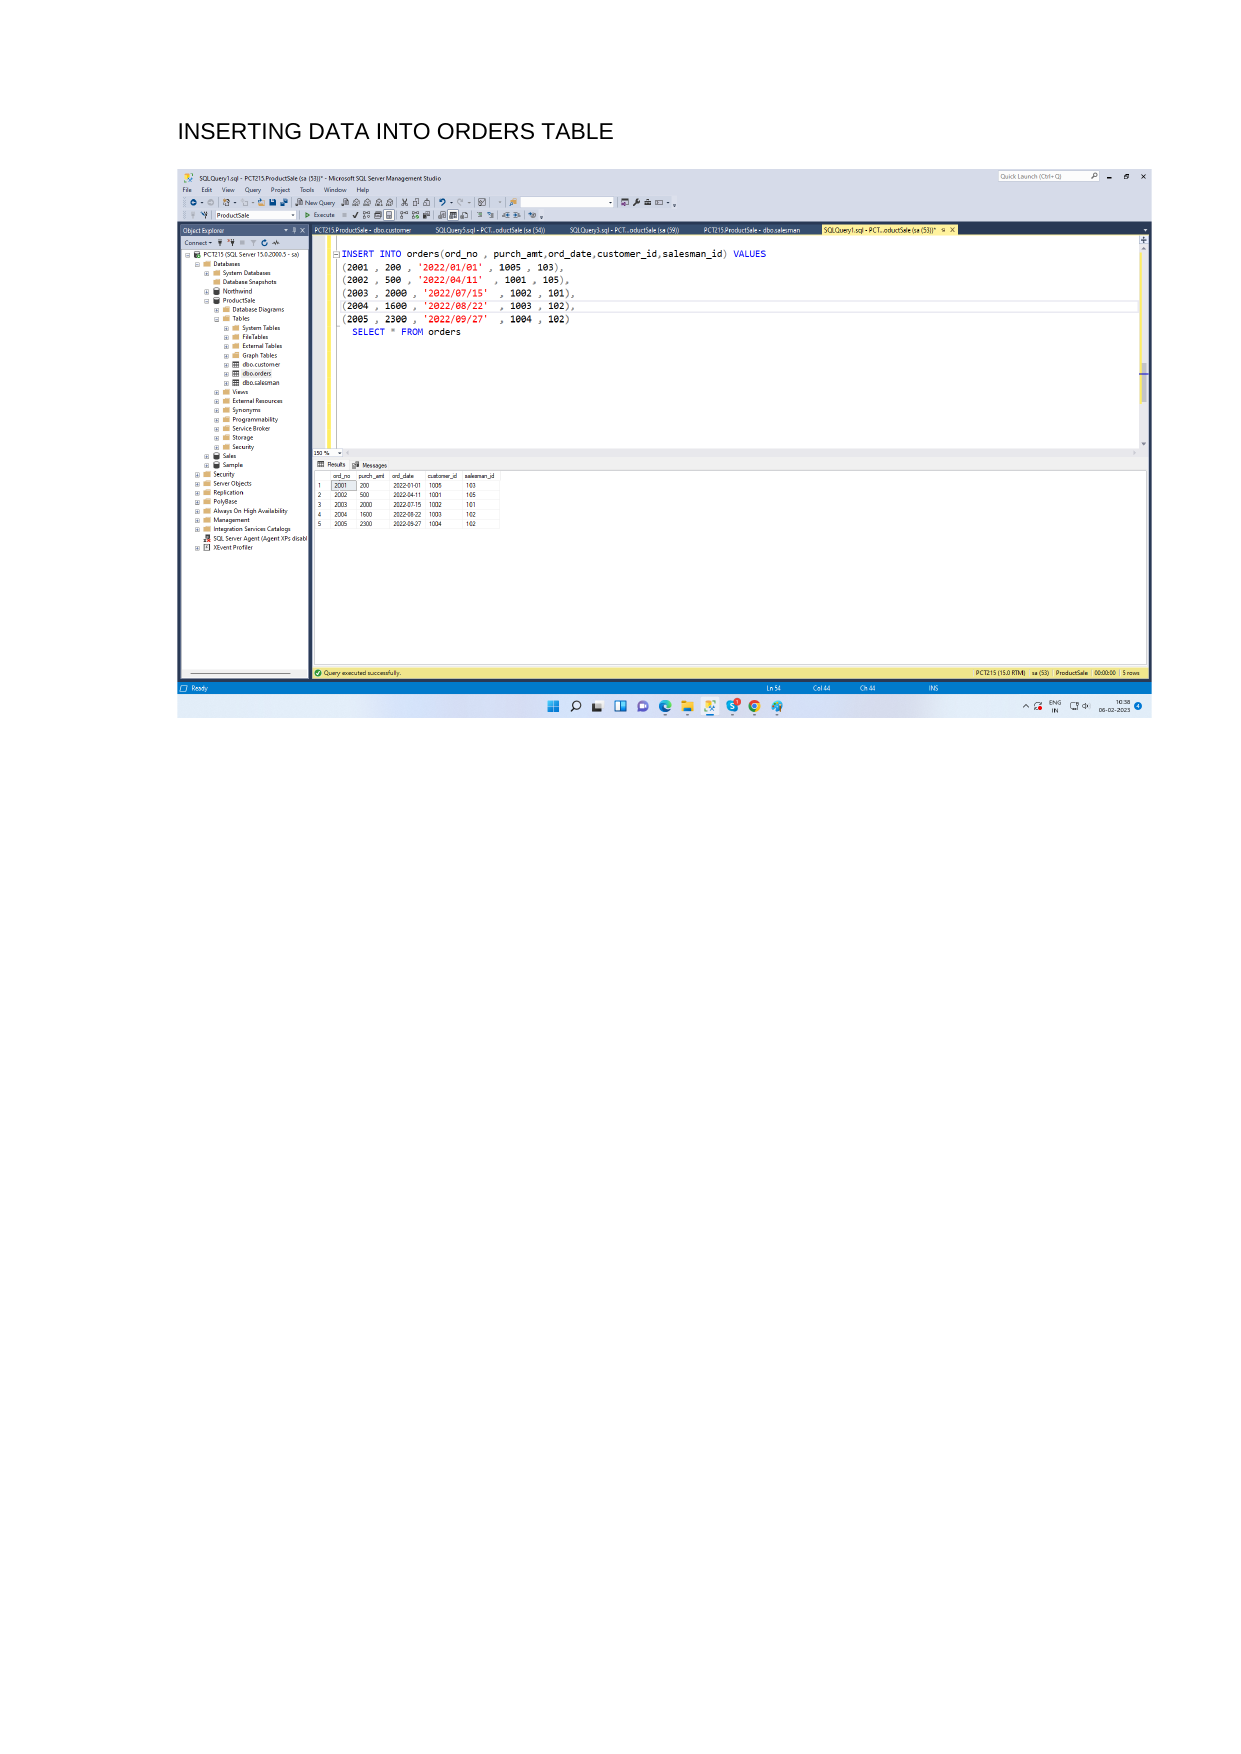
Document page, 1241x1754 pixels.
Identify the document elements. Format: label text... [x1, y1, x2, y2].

picture [177, 169, 1152, 718]
text INSERTING DATA INTO ORDERS TABLE [177, 118, 1152, 144]
